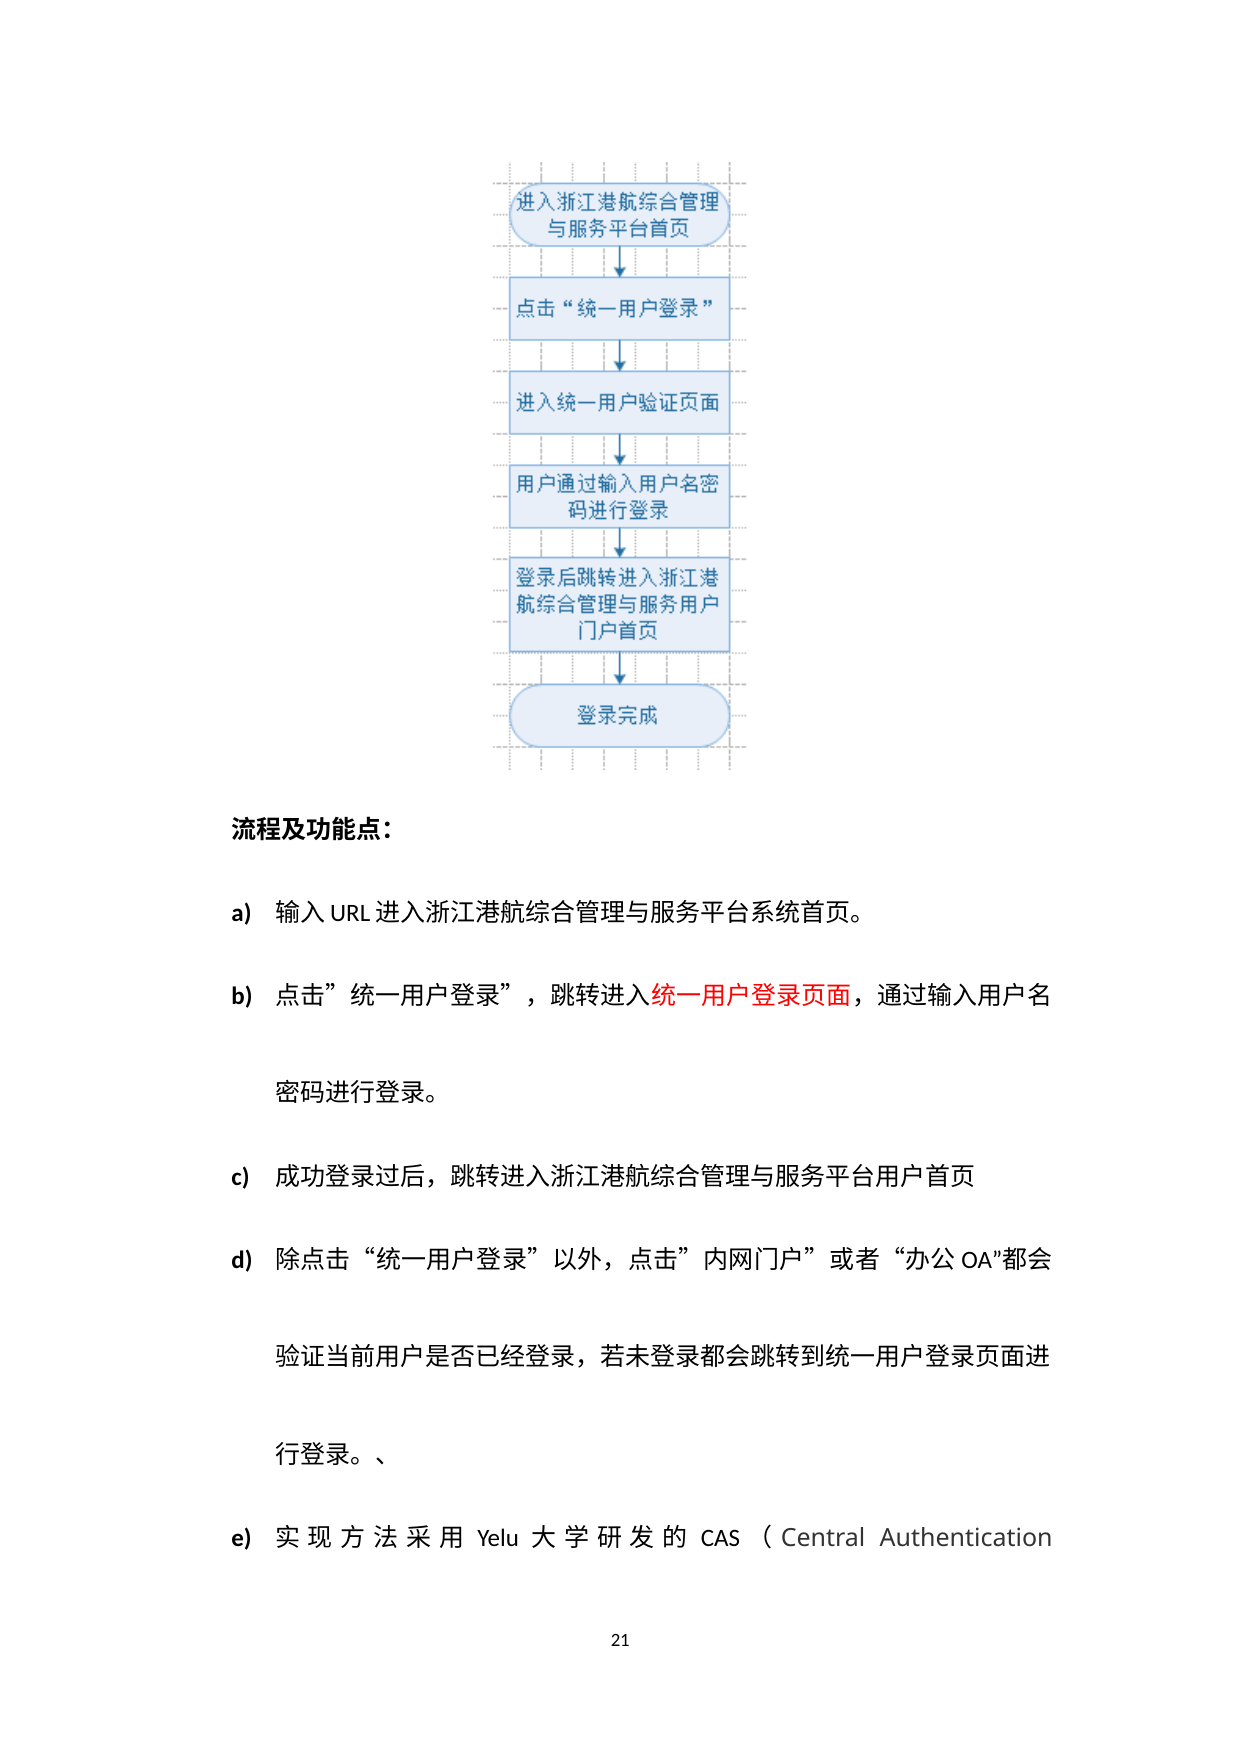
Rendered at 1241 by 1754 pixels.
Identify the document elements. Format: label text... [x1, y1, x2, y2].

picture [492, 162, 748, 770]
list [231, 1503, 1053, 1568]
list 成功登录过后，跳转进入浙江港航综合管理与服务平台用户首页 [231, 1142, 1053, 1207]
list 除点击“统一用户登录”以外，点击”内网门户”或者“办公OA”都会验证当前用户是否已经登录，若未登录都会跳转到统一用户登录页面进行登录。、 [231, 1225, 1053, 1485]
list 输入URL进入浙江港航综合管理与服务平台系统首页。 [231, 878, 1053, 943]
text 流程及功能点： [187, 795, 1053, 860]
list 点击”统一用户登录”，跳转进入统一用户登录页面，通过输入用户名密码进行登录。 [231, 961, 1053, 1123]
